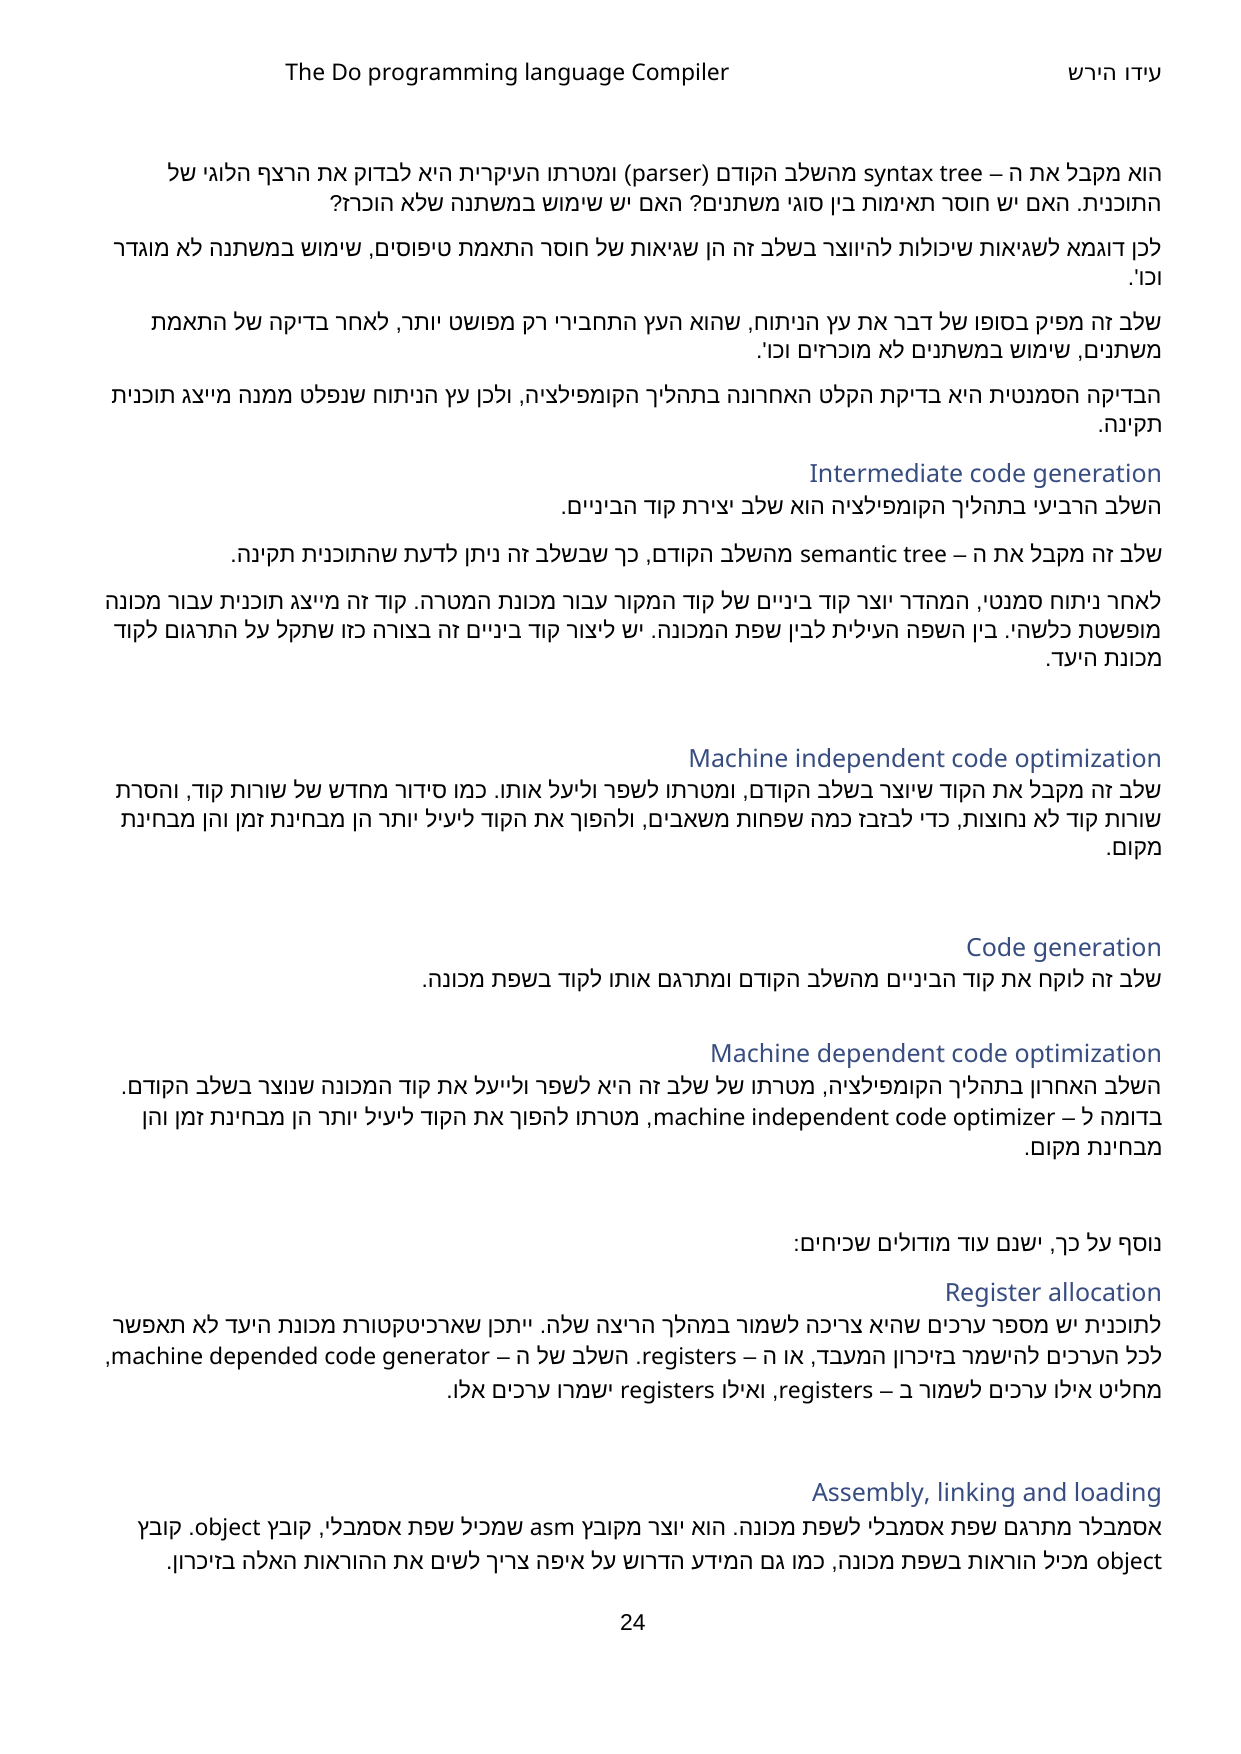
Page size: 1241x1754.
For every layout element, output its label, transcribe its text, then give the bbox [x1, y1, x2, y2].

text הוא מקבל את ה – syntax tree מהשלב הקודם (parser) ומטרתו העיקרית היא לבדוק את הרצף הלוגי של התוכנית. האם יש חוסר תאימות בין סוגי משתנים? האם יש שימוש במשתנה שלא הוכרז? [103, 157, 1162, 216]
subtitle Code generation [103, 930, 1162, 964]
text השלב הרביעי בתהליך הקומפילציה הוא שלב יצירת קוד הביניים. [103, 493, 1162, 519]
subtitle Machine dependent code optimization [103, 1036, 1162, 1070]
text השלב האחרון בתהליך הקומפילציה, מטרתו של שלב זה היא לשפר ולייעל את קוד המכונה שנוצר בשלב הקודם. בדומה ל – machine independent code optimizer, מטרתו להפוך את הקוד ליעיל יותר הן מבחינת זמן והן מבחינת מקום. [103, 1073, 1162, 1161]
text שלב זה מפיק בסופו של דבר את עץ הניתוח, שהוא העץ התחבירי רק מפושט יותר, לאחר בדיקה של התאמת משתנים, שימוש במשתנים לא מוכרזים וכו'. [103, 309, 1162, 363]
text הבדיקה הסמנטית היא בדיקת הקלט האחרונה בתהליך הקומפילציה, ולכן עץ הניתוח שנפלט ממנה מייצג תוכנית תקינה. [103, 382, 1162, 437]
subtitle Assembly, linking and loading [103, 1474, 1162, 1508]
text שלב זה מקבל את הקוד שיוצר בשלב הקודם, ומטרתו לשפר וליעל אותו. כמו סידור מחדש של שורות קוד, והסרת שורות קוד לא נחוצות, כדי לבזבז כמה שפחות משאבים, ולהפוך את הקוד ליעיל יותר הן מבחינת זמן והן מבחינת מקום. [103, 777, 1162, 861]
subtitle Machine independent code optimization [103, 741, 1162, 774]
subtitle Intermediate code generation [103, 456, 1162, 490]
text לכן דוגמא לשגיאות שיכולות להיווצר בשלב זה הן שגיאות של חוסר התאמת טיפוסים, שימוש במשתנה לא מוגדר וכו'. [103, 235, 1162, 290]
text שלב זה מקבל את ה – semantic tree מהשלב הקודם, כך שבשלב זה ניתן לדעת שהתוכנית תקינה. [103, 538, 1162, 569]
text לתוכנית יש מספר ערכים שהיא צריכה לשמור במהלך הריצה שלה. ייתכן שארכיטקטורת מכונת היעד לא תאפשר לכל הערכים להישמר בזיכרון המעבד, או ה – registers. השלב של ה – machine depended code generator, מחליט אילו ערכים לשמור ב – registers, ואילו registers ישמרו ערכים אלו. [103, 1312, 1162, 1405]
text אסמבלר מתרגם שפת אסמבלי לשפת מכונה. הוא יוצר מקובץ asm שמכיל שפת אסמבלי, קובץ object. קובץ object מכיל הוראות בשפת מכונה, כמו גם המידע הדרוש על איפה צריך לשים את ההוראות האלה בזיכרון. [103, 1511, 1162, 1576]
subtitle Register allocation [103, 1275, 1162, 1309]
text לאחר ניתוח סמנטי, המהדר יוצר קוד ביניים של קוד המקור עבור מכונת המטרה. קוד זה מייצג תוכנית עבור מכונה מופשטת כלשהי. בין השפה העילית לבין שפת המכונה. יש ליצור קוד ביניים זה בצורה כזו שתקל על התרגום לקוד מכונת היעד. [103, 588, 1162, 671]
text שלב זה לוקח את קוד הביניים מהשלב הקודם ומתרגם אותו לקוד בשפת מכונה. [103, 966, 1162, 993]
text נוסף על כך, ישנם עוד מודולים שכיחים: [103, 1230, 1162, 1256]
